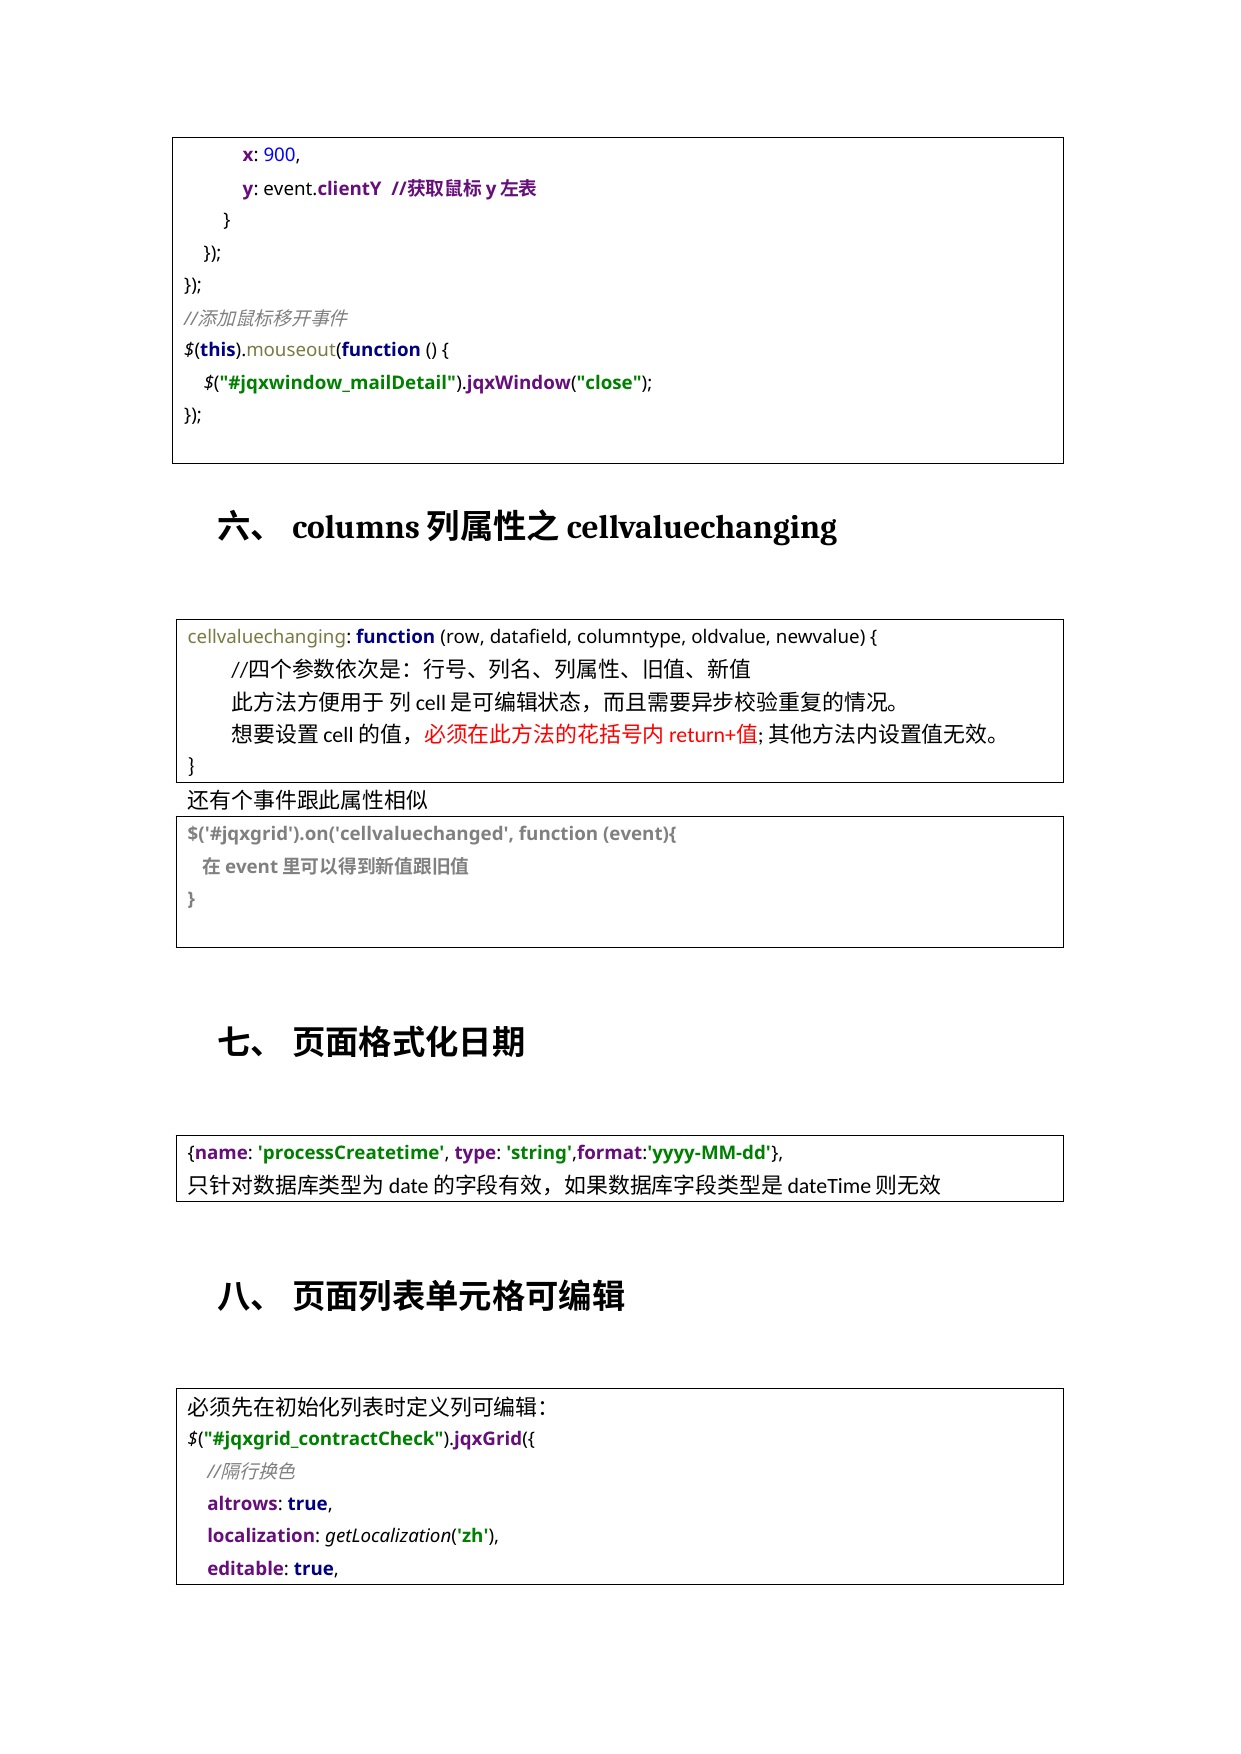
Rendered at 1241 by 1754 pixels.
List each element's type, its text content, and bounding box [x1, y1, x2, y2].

subtitle 页面格式化日期 [217, 1007, 1053, 1072]
subtitle columns列属性之cellvaluechanging [217, 491, 1053, 556]
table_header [177, 1389, 1063, 1584]
table_header $('#jqxgrid').on('cellvaluechanged', function (event){ 在event里可以得到新值跟旧值 } [177, 817, 1063, 947]
text 还有个事件跟此属性相似 [187, 783, 1053, 816]
table_header {name: 'processCreatetime', type: 'string',format:'yyyy-MM-dd'}, 只针对数据库类型为date的字段有效，如果数据库字段类型是dateTime则无效 [177, 1136, 1063, 1201]
subtitle 页面列表单元格可编辑 [217, 1261, 1053, 1326]
table_header cellvaluechanging: function (row, datafield, columntype, oldvalue, newvalue) { //四个参数依次是：行号、列名、列属性、旧值、新值 此方法方便用于 列cell是可编辑状态，而且需要异步校验重复的情况。 想要设置cell 的值，必须在此方法的花括号内return+值; 其他方法内设置值无效。 } [177, 620, 1063, 782]
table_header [173, 138, 1063, 463]
